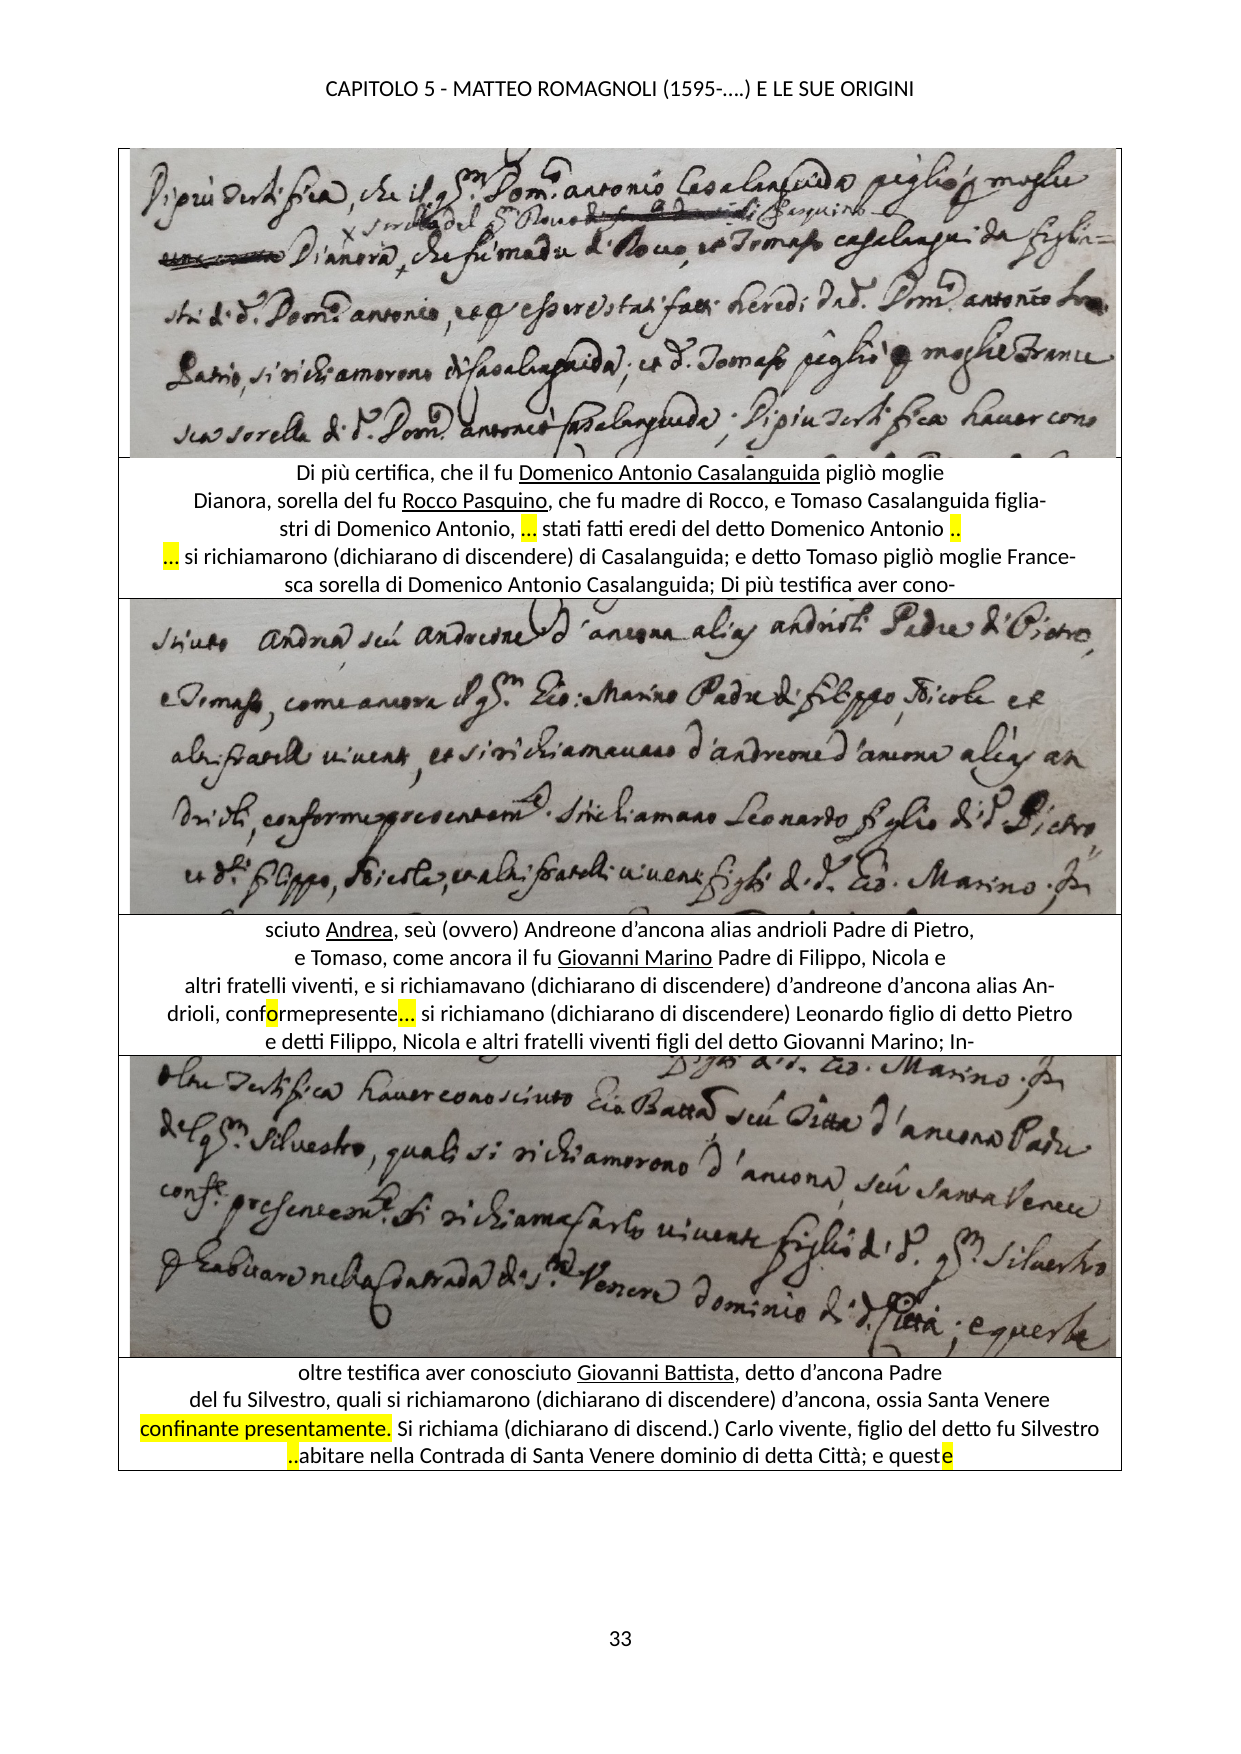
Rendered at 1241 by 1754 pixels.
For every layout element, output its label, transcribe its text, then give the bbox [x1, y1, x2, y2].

picture [129, 599, 1117, 914]
table_cell [119, 149, 129, 457]
table_cell [1117, 599, 1121, 914]
picture [129, 1056, 1117, 1357]
table_cell [1117, 1056, 1121, 1357]
table_cell [1117, 149, 1121, 457]
table_cell sciuto Andrea, seù (ovvero) Andreone d’ancona alias andrioli Padre di Pietro, e Tomaso, come ancora il fu Giovanni Marino Padre di Filippo, Nicola e altri fratelli viventi, e si richiamavano (dichiarano di discendere) d’andreone d’ancona alias An- drioli, conformepresente... si richiamano (dichiarano di discendere) Leonardo figlio di detto Pietro e detti Filippo, Nicola e altri fratelli viventi figli del detto Giovanni Marino; In- [119, 915, 1121, 1055]
picture [129, 148, 1117, 458]
table_cell Di più certifica, che il fu Domenico Antonio Casalanguida pigliò moglie Dianora, sorella del fu Rocco Pasquino, che fu madre di Rocco, e Tomaso Casalanguida figlia- stri di Domenico Antonio, … stati fatti eredi del detto Domenico Antonio .. … si richiamarono (dichiarano di discendere) di Casalanguida; e detto Tomaso pigliò moglie France- sca sorella di Domenico Antonio Casalanguida; Di più testifica aver cono- [119, 458, 1121, 598]
table_cell oltre testifica aver conosciuto Giovanni Battista, detto d’ancona Padre del fu Silvestro, quali si richiamarono (dichiarano di discendere) d’ancona, ossia Santa Venere confinante presentamente. Si richiama (dichiarano di discend.) Carlo vivente, figlio del detto fu Silvestro ..abitare nella Contrada di Santa Venere dominio di detta Città; e queste [119, 1358, 1121, 1470]
table_cell [119, 599, 129, 914]
table_cell [119, 1056, 129, 1357]
